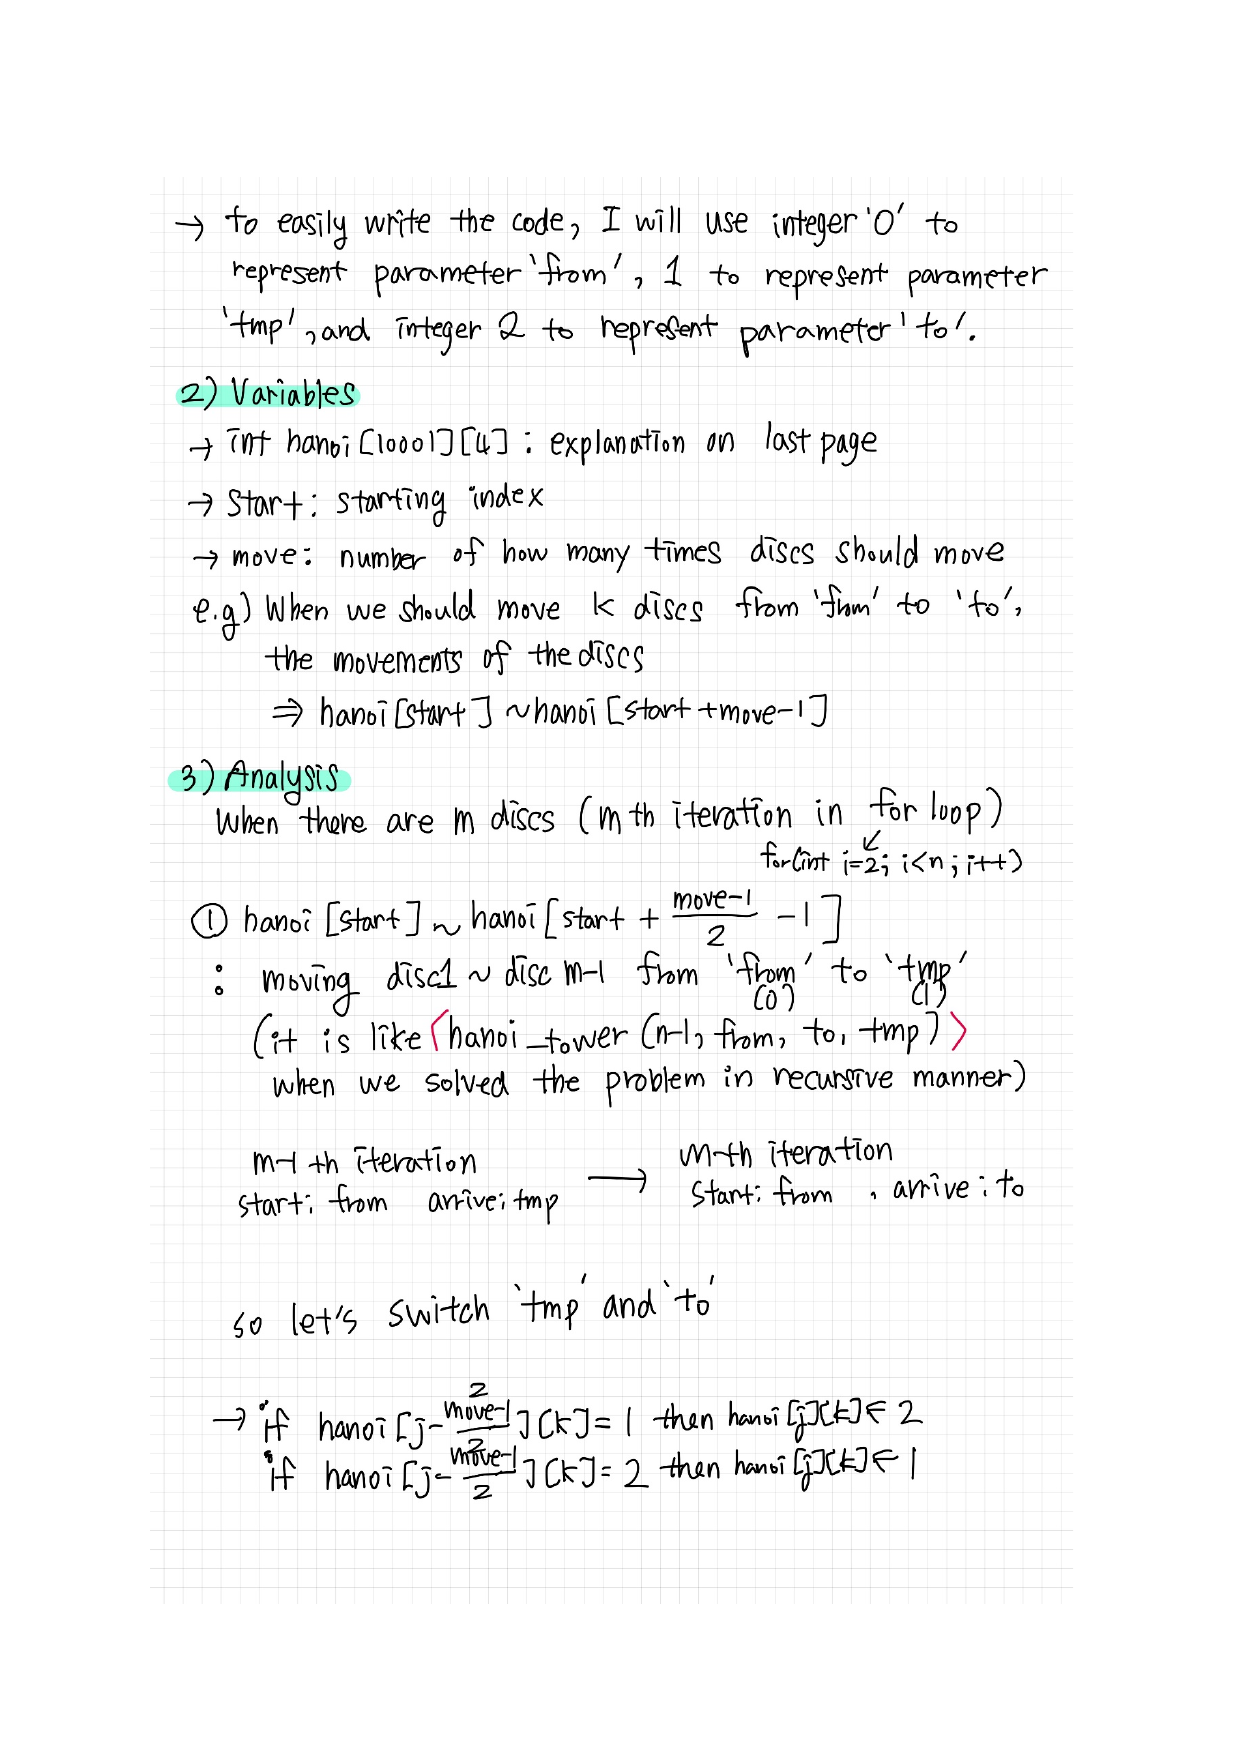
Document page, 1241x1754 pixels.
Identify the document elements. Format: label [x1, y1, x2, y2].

picture [150, 177, 1074, 1604]
